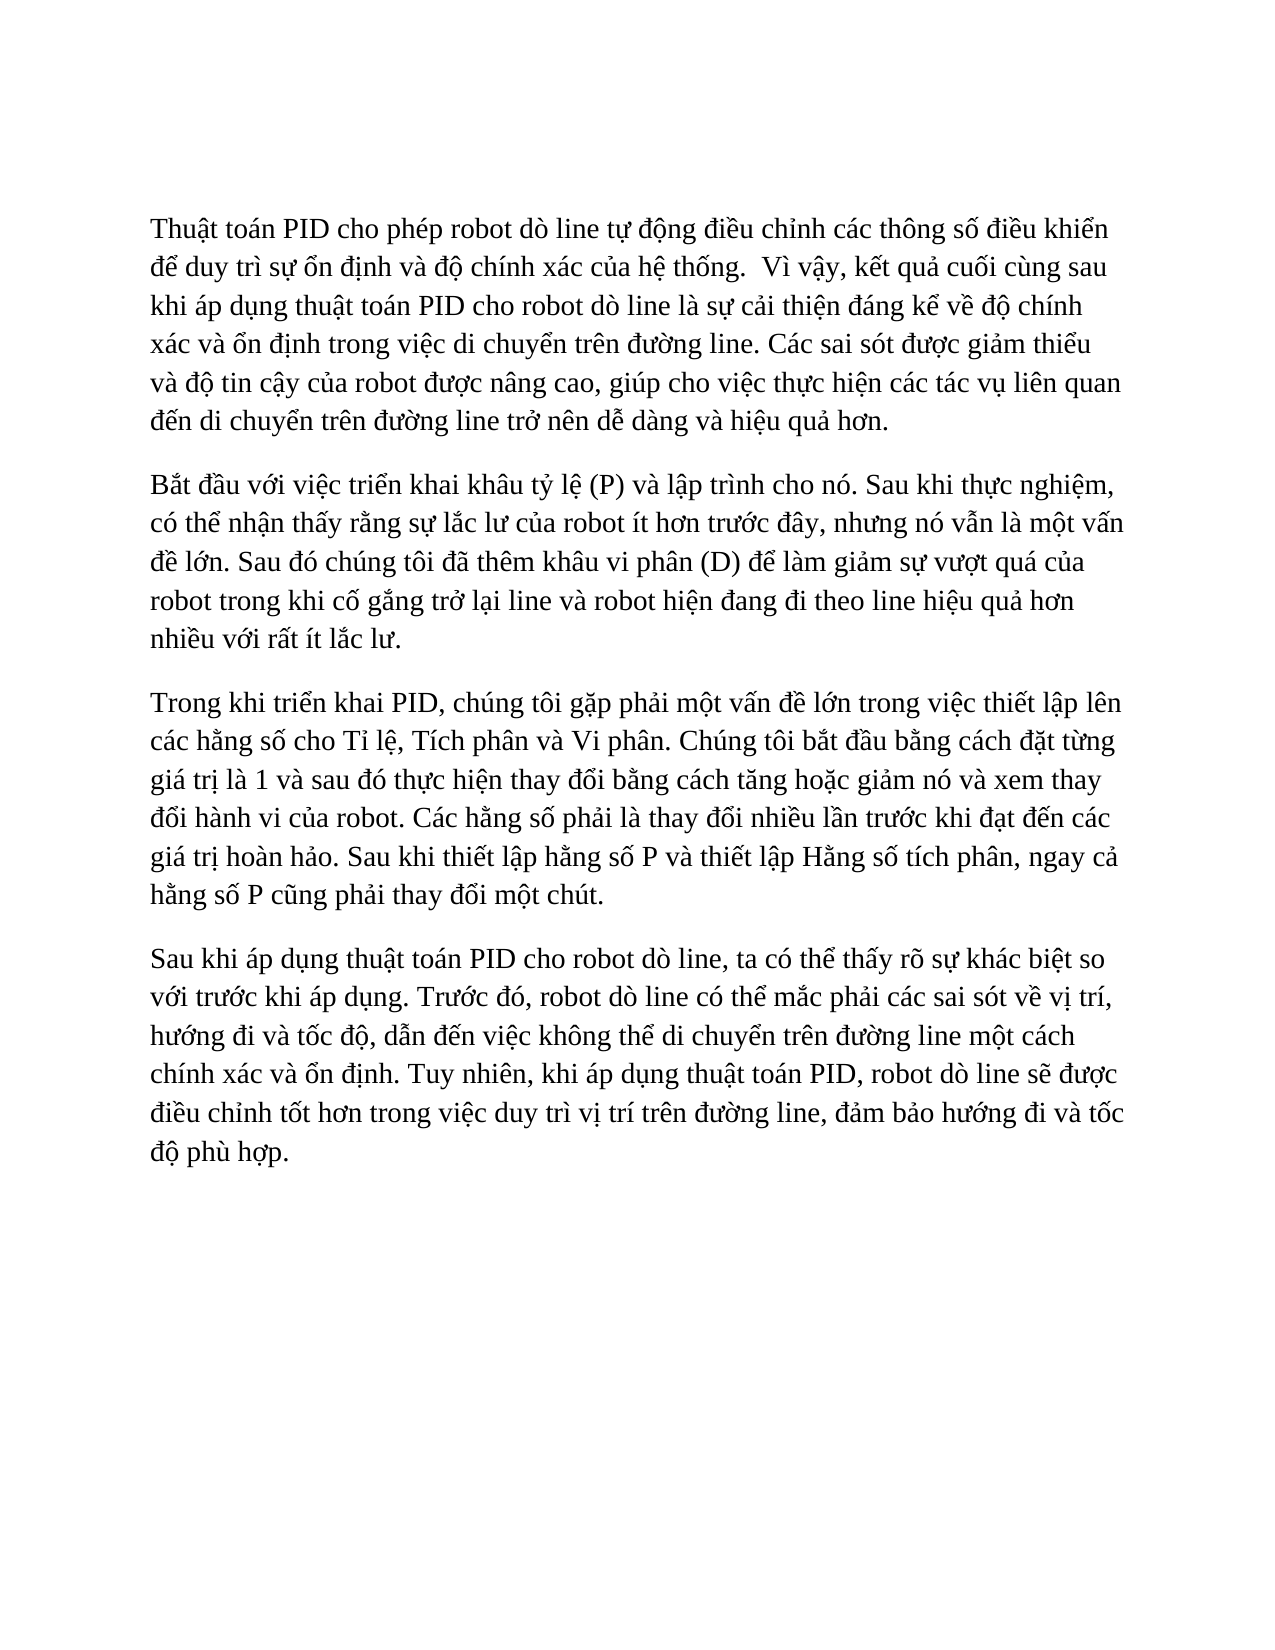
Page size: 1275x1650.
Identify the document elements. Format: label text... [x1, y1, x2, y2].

text Sau khi áp dụng thuật toán PID cho robot dò line, ta có thể thấy rõ sự khác biệt so với trước khi áp dụng. Trước đó, robot dò line có thể mắc phải các sai sót về vị trí, hướng đi và tốc độ, dẫn đến việc không thể di chuyển trên đường line một cách chính xác và ổn định. Tuy nhiên, khi áp dụng thuật toán PID, robot dò line sẽ được điều chỉnh tốt hơn trong việc duy trì vị trí trên đường line, đảm bảo hướng đi và tốc độ phù hợp. [150, 941, 1125, 1167]
text Trong khi triển khai PID, chúng tôi gặp phải một vấn đề lớn trong việc thiết lập lên các hằng số cho Tỉ lệ, Tích phân và Vi phân. Chúng tôi bắt đầu bằng cách đặt từng giá trị là 1 và sau đó thực hiện thay đổi bằng cách tăng hoặc giảm nó và xem thay đổi hành vi của robot. Các hằng số phải là thay đổi nhiều lần trước khi đạt đến các giá trị hoàn hảo. Sau khi thiết lập hằng số P và thiết lập Hằng số tích phân, ngay cả hằng số P cũng phải thay đổi một chút. [150, 685, 1125, 911]
text Thuật toán PID cho phép robot dò line tự động điều chỉnh các thông số điều khiển để duy trì sự ổn định và độ chính xác của hệ thống. Vì vậy, kết quả cuối cùng sau khi áp dụng thuật toán PID cho robot dò line là sự cải thiện đáng kể về độ chính xác và ổn định trong việc di chuyển trên đường line. Các sai sót được giảm thiểu và độ tin cậy của robot được nâng cao, giúp cho việc thực hiện các tác vụ liên quan đến di chuyển trên đường line trở nên dễ dàng và hiệu quả hơn. [150, 211, 1125, 437]
text Bắt đầu với việc triển khai khâu tỷ lệ (P) và lập trình cho nó. Sau khi thực nghiệm, có thể nhận thấy rằng sự lắc lư của robot ít hơn trước đây, nhưng nó vẫn là một vấn đề lớn. Sau đó chúng tôi đã thêm khâu vi phân (D) để làm giảm sự vượt quá của robot trong khi cố gắng trở lại line và robot hiện đang đi theo line hiệu quả hơn nhiều với rất ít lắc lư. [150, 467, 1125, 655]
